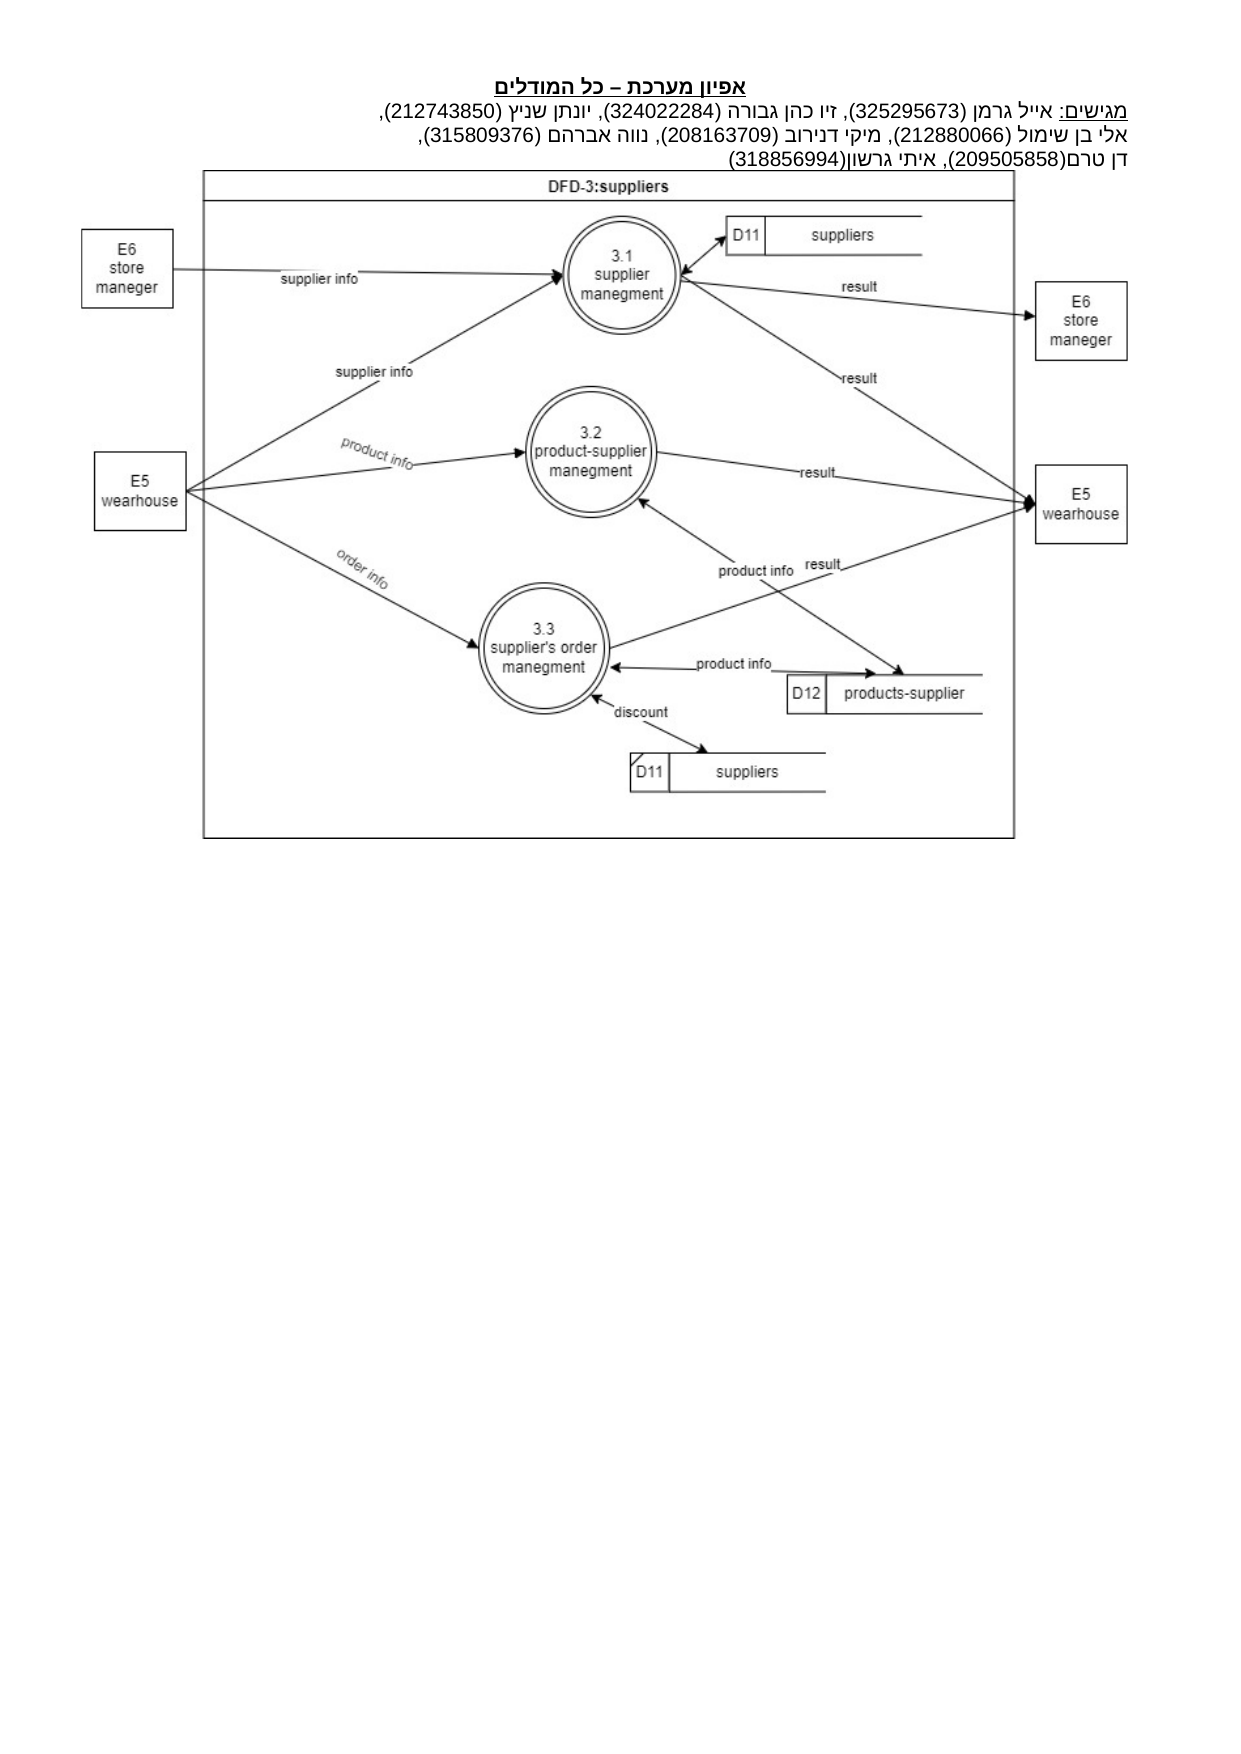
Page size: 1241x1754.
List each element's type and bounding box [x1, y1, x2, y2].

picture [81, 170, 1128, 839]
